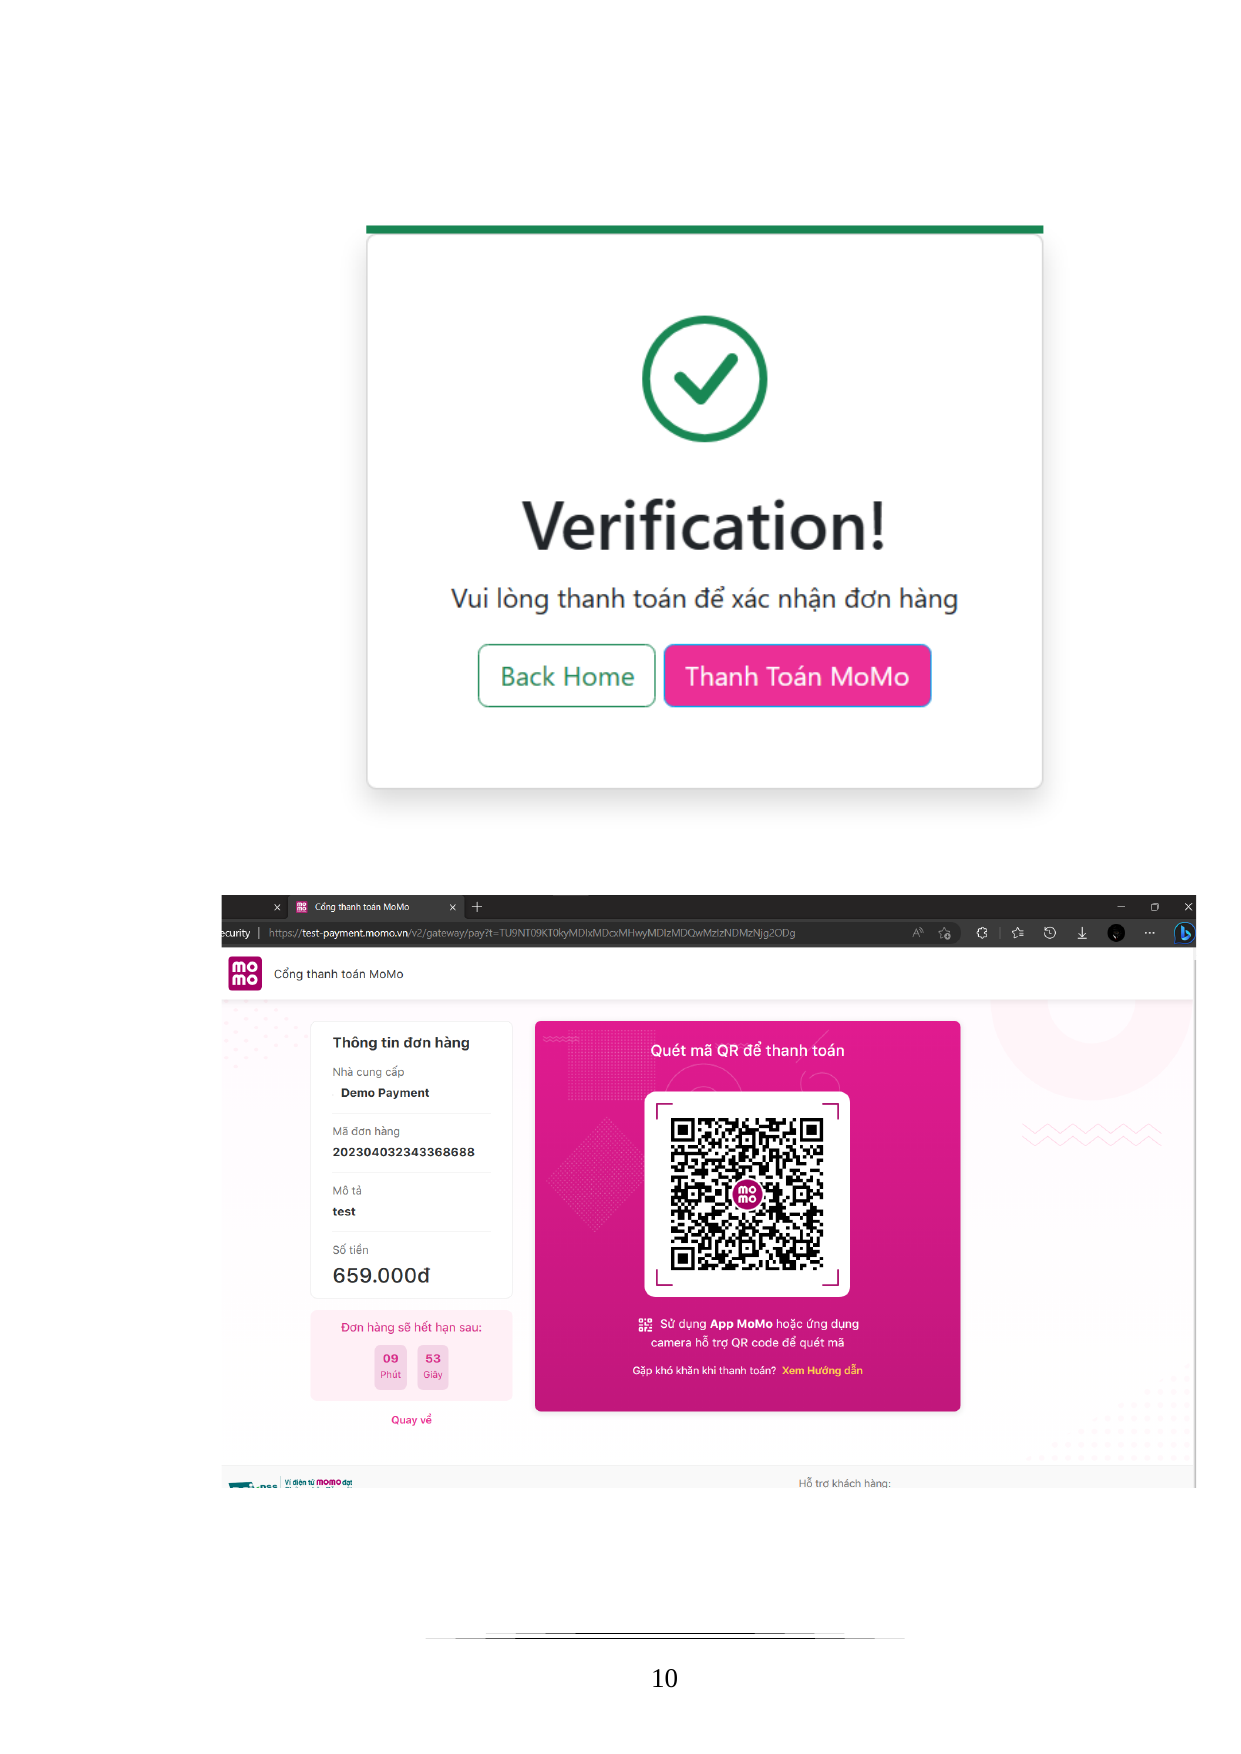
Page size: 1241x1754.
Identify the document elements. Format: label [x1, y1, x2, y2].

picture [221, 118, 1197, 881]
picture [221, 895, 1197, 1488]
